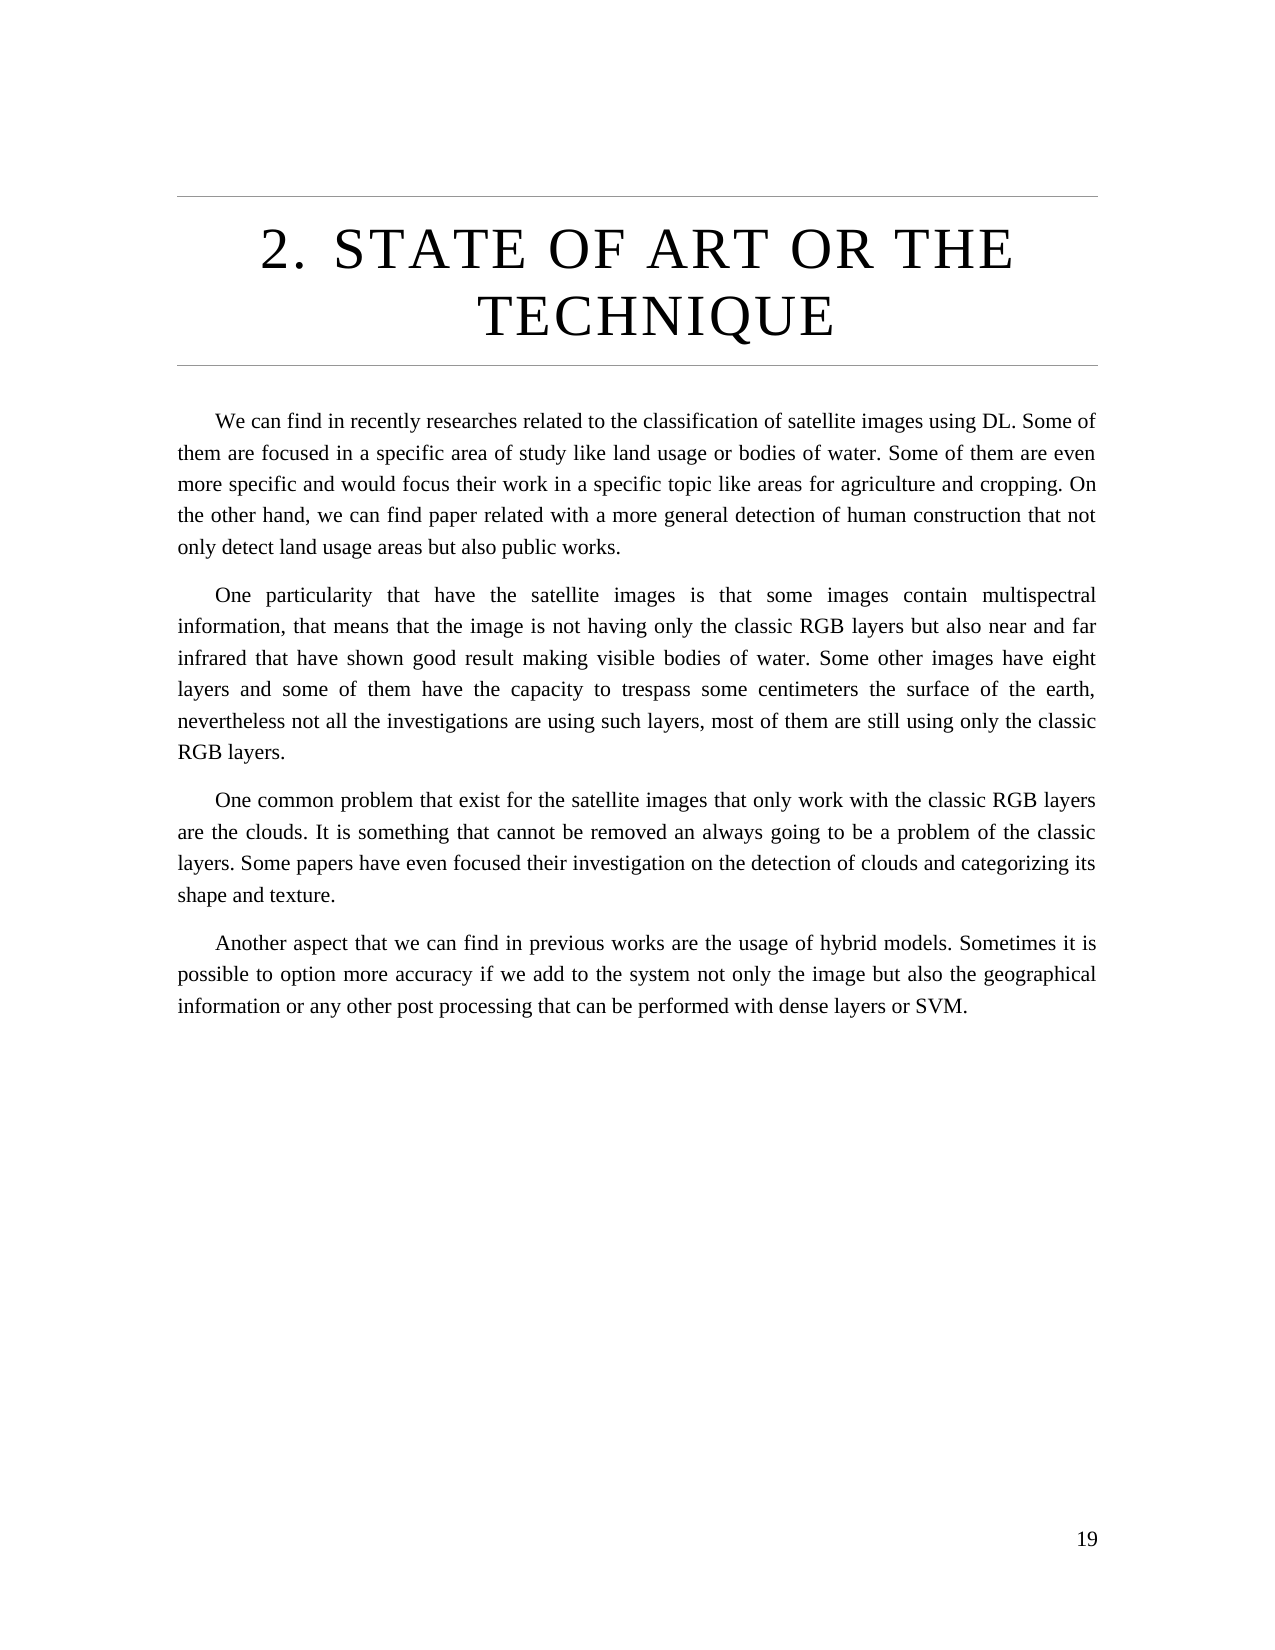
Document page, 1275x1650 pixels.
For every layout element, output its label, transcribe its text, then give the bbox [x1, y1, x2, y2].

text We can find in recently researches related to the classification of satellite images using DL. Some of them are focused in a specific area of study like land usage or bodies of water. Some of them are even more specific and would focus their work in a specific topic like areas for agriculture and cropping. On the other hand, we can find paper related with a more general detection of human construction that not only detect land usage areas but also public works. [177, 408, 1098, 559]
text One particularity that have the satellite images is that some images contain multispectral information, that means that the image is not having only the classic RGB layers but also near and far infrared that have shown good result making visible bodies of water. Some other images have eight layers and some of them have the capacity to trespass some centimeters the surface of the earth, nevertheless not all the investigations are using such layers, most of them are still using only the classic RGB layers. [177, 582, 1098, 764]
text One common problem that exist for the satellite images that only work with the classic RGB layers are the clouds. It is something that cannot be removed an always going to be a problem of the classic layers. Some papers have even focused their investigation on the detection of clouds and categorizing its shape and texture. [177, 787, 1098, 907]
text Another aspect that we can find in previous works are the usage of hybrid models. Sometimes it is possible to option more accuracy if we add to the system not only the image but also the geographical information or any other post processing that can be performed with dense layers or SVM. [177, 930, 1098, 1018]
subtitle State Of Art or the technique [177, 197, 1098, 365]
